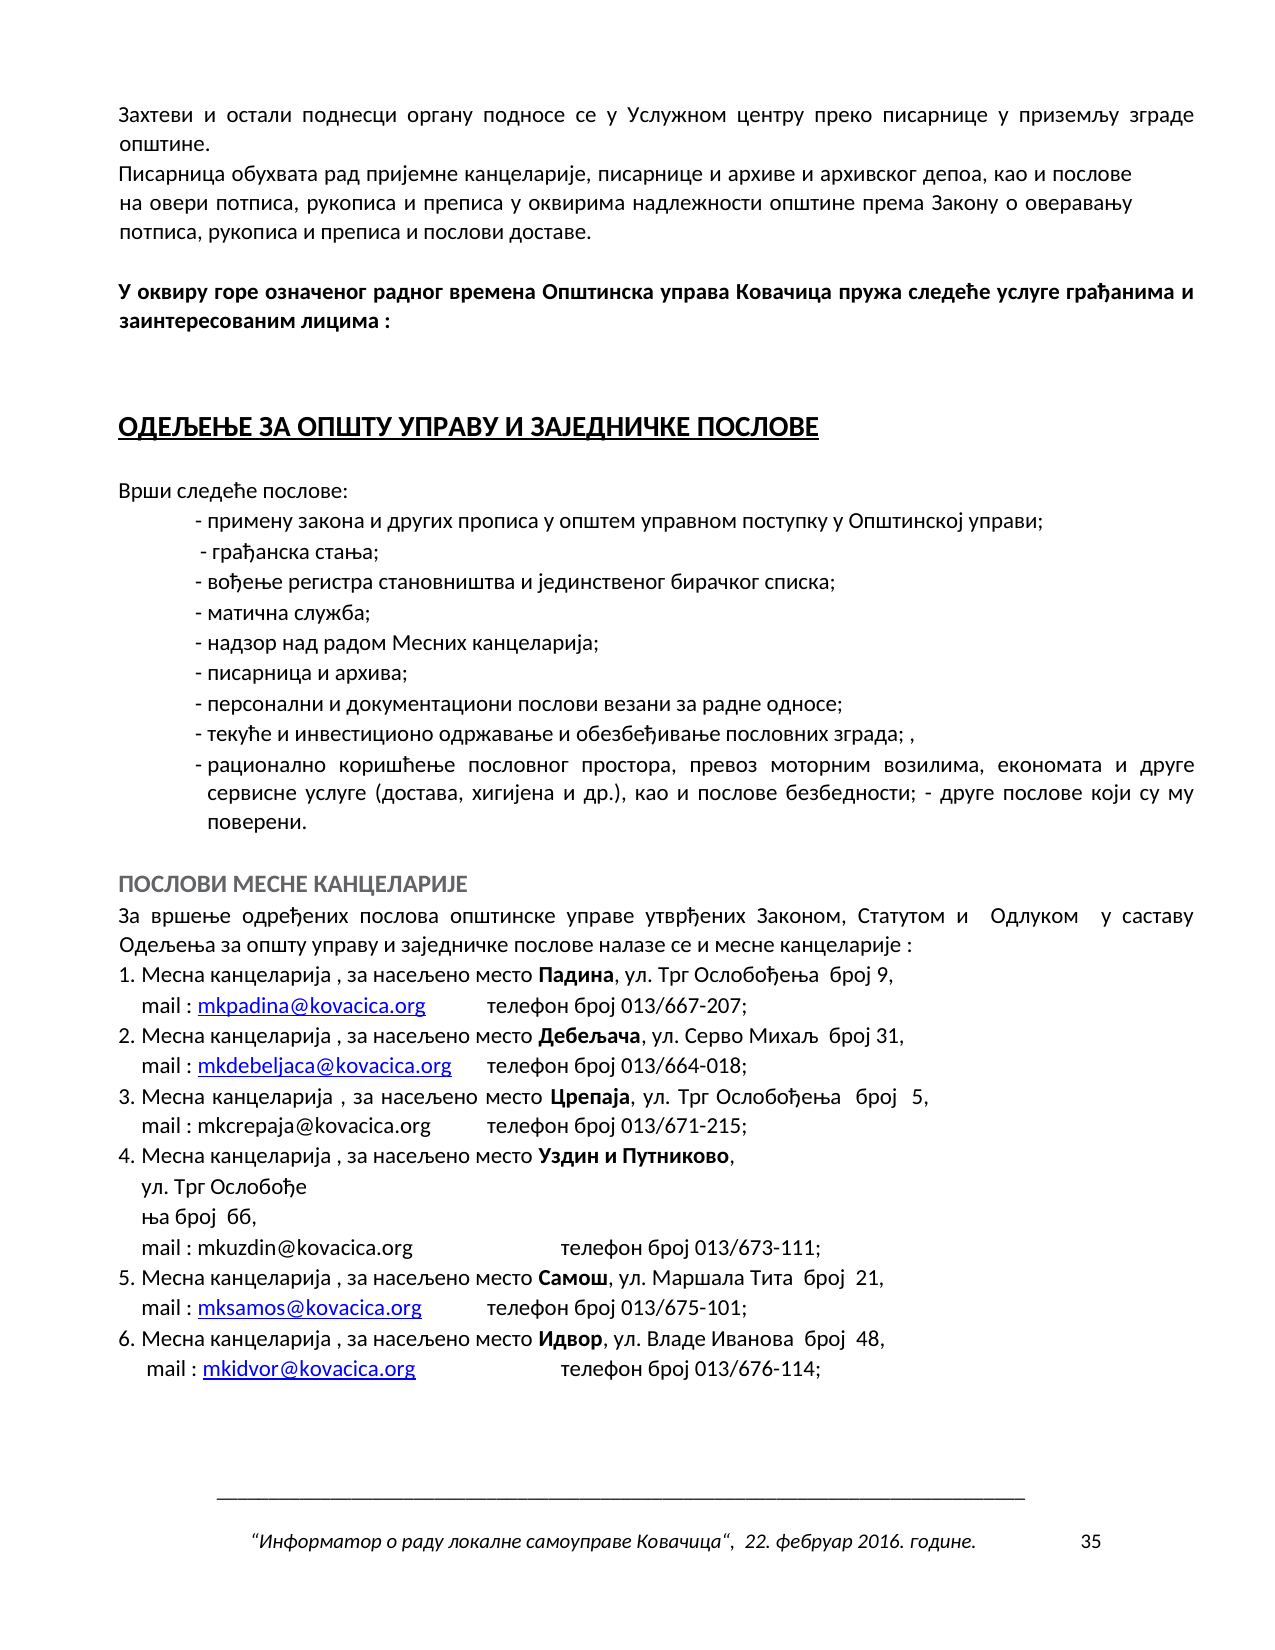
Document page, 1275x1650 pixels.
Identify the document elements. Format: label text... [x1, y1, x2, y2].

list матична служба; [195, 598, 1196, 626]
text mail : mkuzdin@kovacica.org телефон број 013/673-111; [141, 1233, 929, 1261]
list вођење регистра становништва и јединственог бирачког списка; [195, 567, 1196, 595]
text Писарница обухвата рад пријемне канцеларије, писарнице и архиве и архивског депоа, као и послове на овери потписа, рукописа и преписа у оквирима надлежности општине према Закону о оверавању потписа, рукописа и преписа и послови доставе. [118, 159, 1135, 245]
subtitle ПОСЛОВИ МЕСНЕ КАНЦЕЛАРИЈЕ [118, 868, 1138, 899]
text Захтеви и остали поднесци органу подносе се у Услужном центру преко писарнице у приземљу зграде општине. [118, 100, 1196, 157]
list Месна канцеларија , за насељено место Идвор, ул. Владе Иванова број 48, [118, 1324, 929, 1352]
list писарница и архива; [195, 658, 1196, 686]
list текуће и инвестиционо одржавање и обезбеђивање пословних зграда; , [195, 719, 1196, 747]
list надзор над радом Месних канцеларија; [195, 628, 1196, 656]
list Месна канцеларија , за насељено место Уздин и Путниково, [118, 1141, 929, 1169]
list примену закона и других прописа у општем управном поступку у Општинској управи; [195, 506, 1196, 534]
list рационално коришћење пословног простора, превоз моторним возилима, економата и друге сервисне услуге (достава, хигијена и др.), као и послове безбедности; - друге послове који су му поверени. [195, 750, 1196, 835]
text У оквиру горе означеног радног времена Општинска управа Ковачица пружа следеће услуге грађанима и заинтересованим лицима : [118, 277, 1196, 334]
text За вршење одређених послова општинске управе утврђених Законом, Статутом и Одлуком у саставу Одељења за општу управу и заједничке послове налазе се и месне канцеларије : [118, 901, 1196, 958]
text mail : mkidvor@kovacica.org телефон број 013/676-114; [141, 1354, 929, 1382]
text mail : mkdebeljaca@kovacica.org телефон број 013/664-018; [141, 1052, 1200, 1080]
text - грађанска стања; [195, 537, 1196, 565]
subtitle ОДЕЉЕЊЕ ЗА ОПШТУ УПРАВУ И ЗАЈЕДНИЧКЕ ПОСЛОВЕ [118, 408, 1196, 443]
text mail : mksamos@kovacica.org телефон број 013/675-101; [141, 1293, 929, 1321]
text ња број бб, [141, 1202, 929, 1230]
list Месна канцеларија , за насељено место Самош, ул. Маршала Тита број 21, [118, 1263, 929, 1291]
list Месна канцеларија , за насељено место Дебељача, ул. Серво Михаљ број 31, [118, 1021, 1200, 1049]
text mail : mkpadina@kovacica.org телефон број 013/667-207; [141, 991, 929, 1019]
text Врши следеће послове: [118, 476, 1196, 504]
list Месна канцеларија , за насељено место Падина, ул. Трг Ослобођења број 9, [118, 960, 929, 988]
list Месна канцеларија , за насељено место Црепаја, ул. Трг Ослобођења број 5, mail : mkcrepaja@kovacica.org телефон број 013/671-215; [118, 1082, 929, 1139]
text ул. Трг Ослобође [141, 1172, 929, 1200]
list персонални и документациони послови везани за радне односе; [195, 689, 1196, 717]
